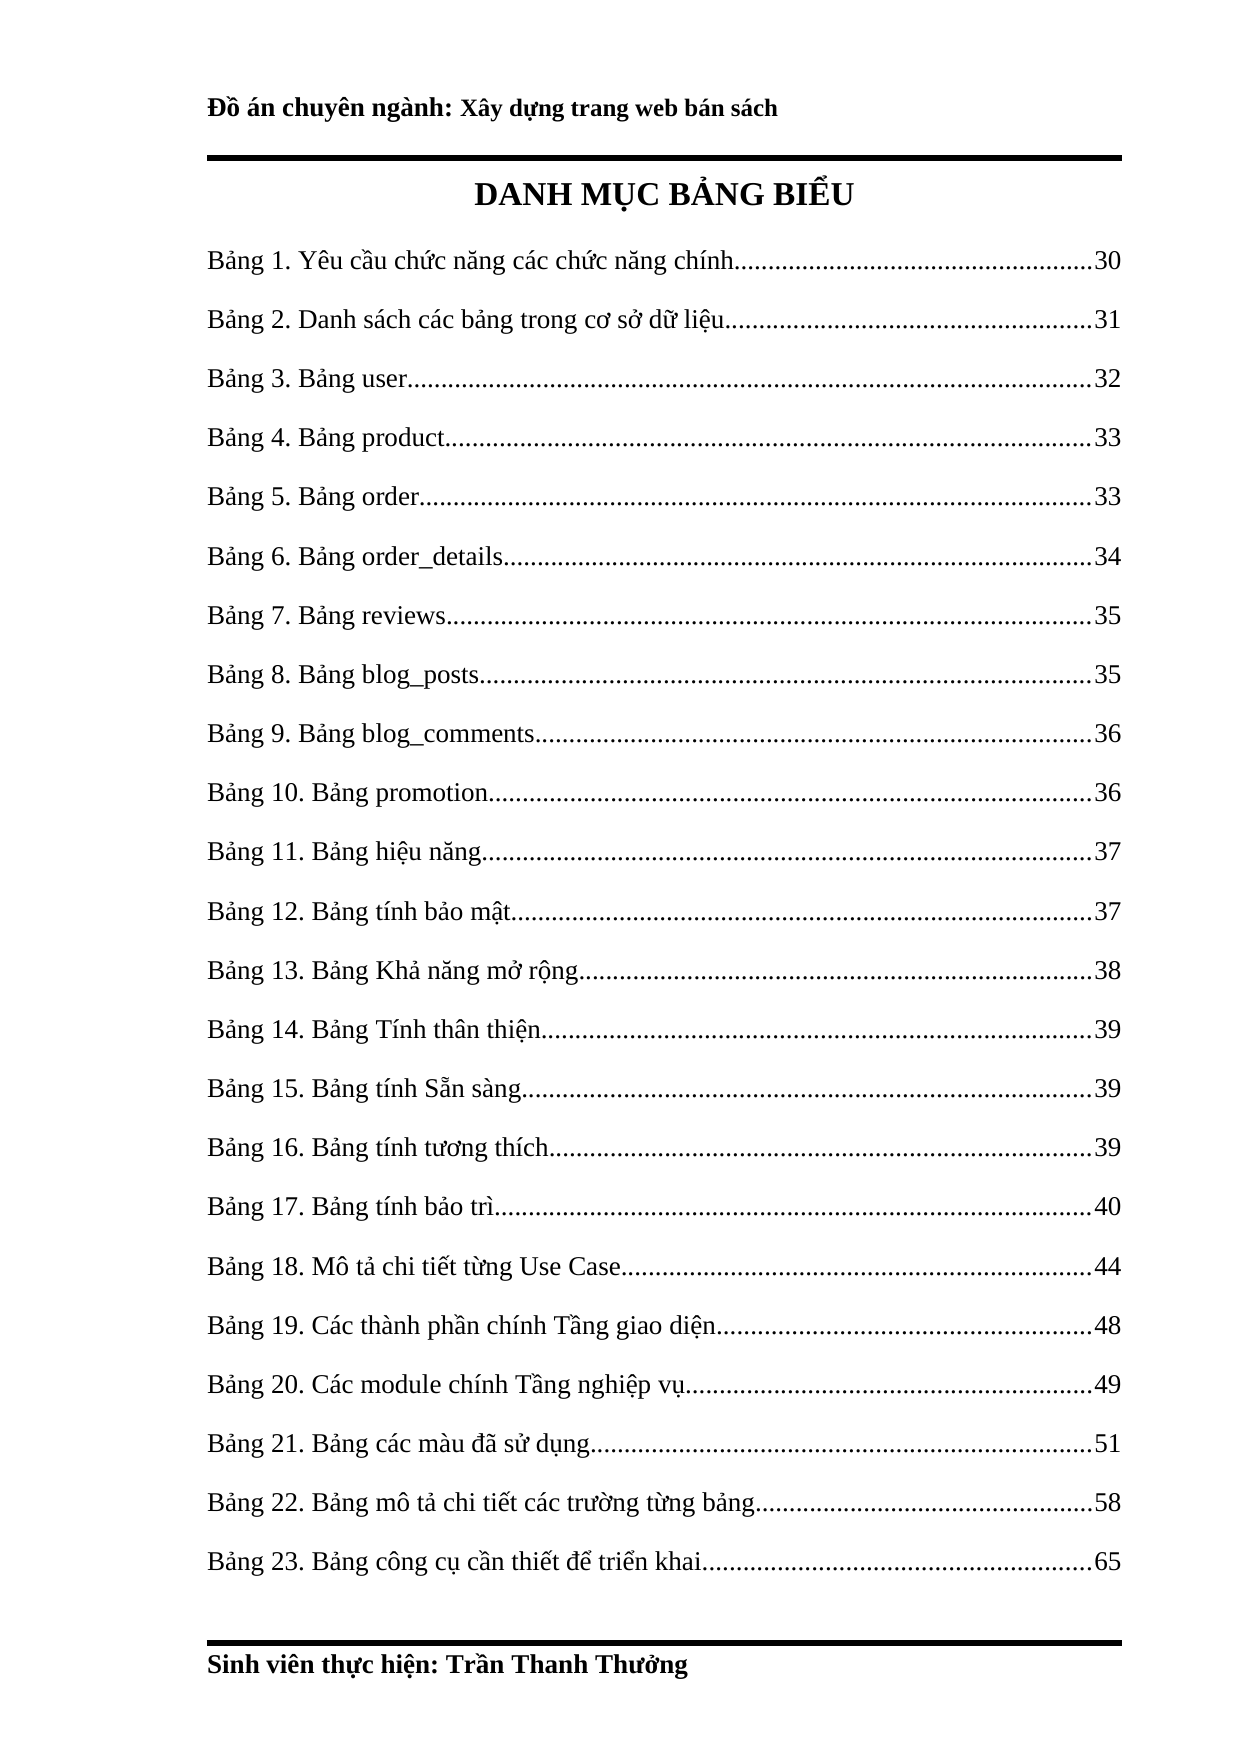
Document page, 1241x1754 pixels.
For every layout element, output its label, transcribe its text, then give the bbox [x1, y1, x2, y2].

text Bảng 1. Yêu cầu chức năng các chức năng chính 30 [207, 244, 1122, 275]
text Bảng 8. Bảng blog_posts 35 [207, 658, 1122, 689]
text Bảng 22. Bảng mô tả chi tiết các trường từng bảng 58 [207, 1486, 1122, 1517]
text Bảng 7. Bảng reviews 35 [207, 599, 1122, 630]
text Bảng 5. Bảng order 33 [207, 480, 1122, 512]
text Bảng 20. Các module chính Tầng nghiệp vụ 49 [207, 1368, 1122, 1399]
text Bảng 23. Bảng công cụ cần thiết để triển khai 65 [207, 1545, 1122, 1577]
text Bảng 12. Bảng tính bảo mật 37 [207, 894, 1122, 926]
text Bảng 18. Mô tả chi tiết từng Use Case 44 [207, 1249, 1122, 1281]
text Bảng 15. Bảng tính Sẵn sàng 39 [207, 1072, 1122, 1103]
text DANH MỤC BẢNG BIỂU [207, 174, 1122, 212]
text Bảng 10. Bảng promotion 36 [207, 776, 1122, 807]
text Bảng 3. Bảng user 32 [207, 362, 1122, 393]
text Bảng 13. Bảng Khả năng mở rộng 38 [207, 954, 1122, 985]
text Bảng 11. Bảng hiệu năng 37 [207, 835, 1122, 867]
text Bảng 9. Bảng blog_comments 36 [207, 717, 1122, 748]
text Bảng 21. Bảng các màu đã sử dụng 51 [207, 1427, 1122, 1458]
text Bảng 2. Danh sách các bảng trong cơ sở dữ liệu 31 [207, 303, 1122, 334]
text Bảng 19. Các thành phần chính Tầng giao diện 48 [207, 1309, 1122, 1340]
text Bảng 14. Bảng Tính thân thiện 39 [207, 1013, 1122, 1044]
text Bảng 6. Bảng order_details 34 [207, 539, 1122, 571]
text Bảng 16. Bảng tính tương thích 39 [207, 1131, 1122, 1162]
text Bảng 4. Bảng product 33 [207, 421, 1122, 452]
text Bảng 17. Bảng tính bảo trì 40 [207, 1190, 1122, 1222]
